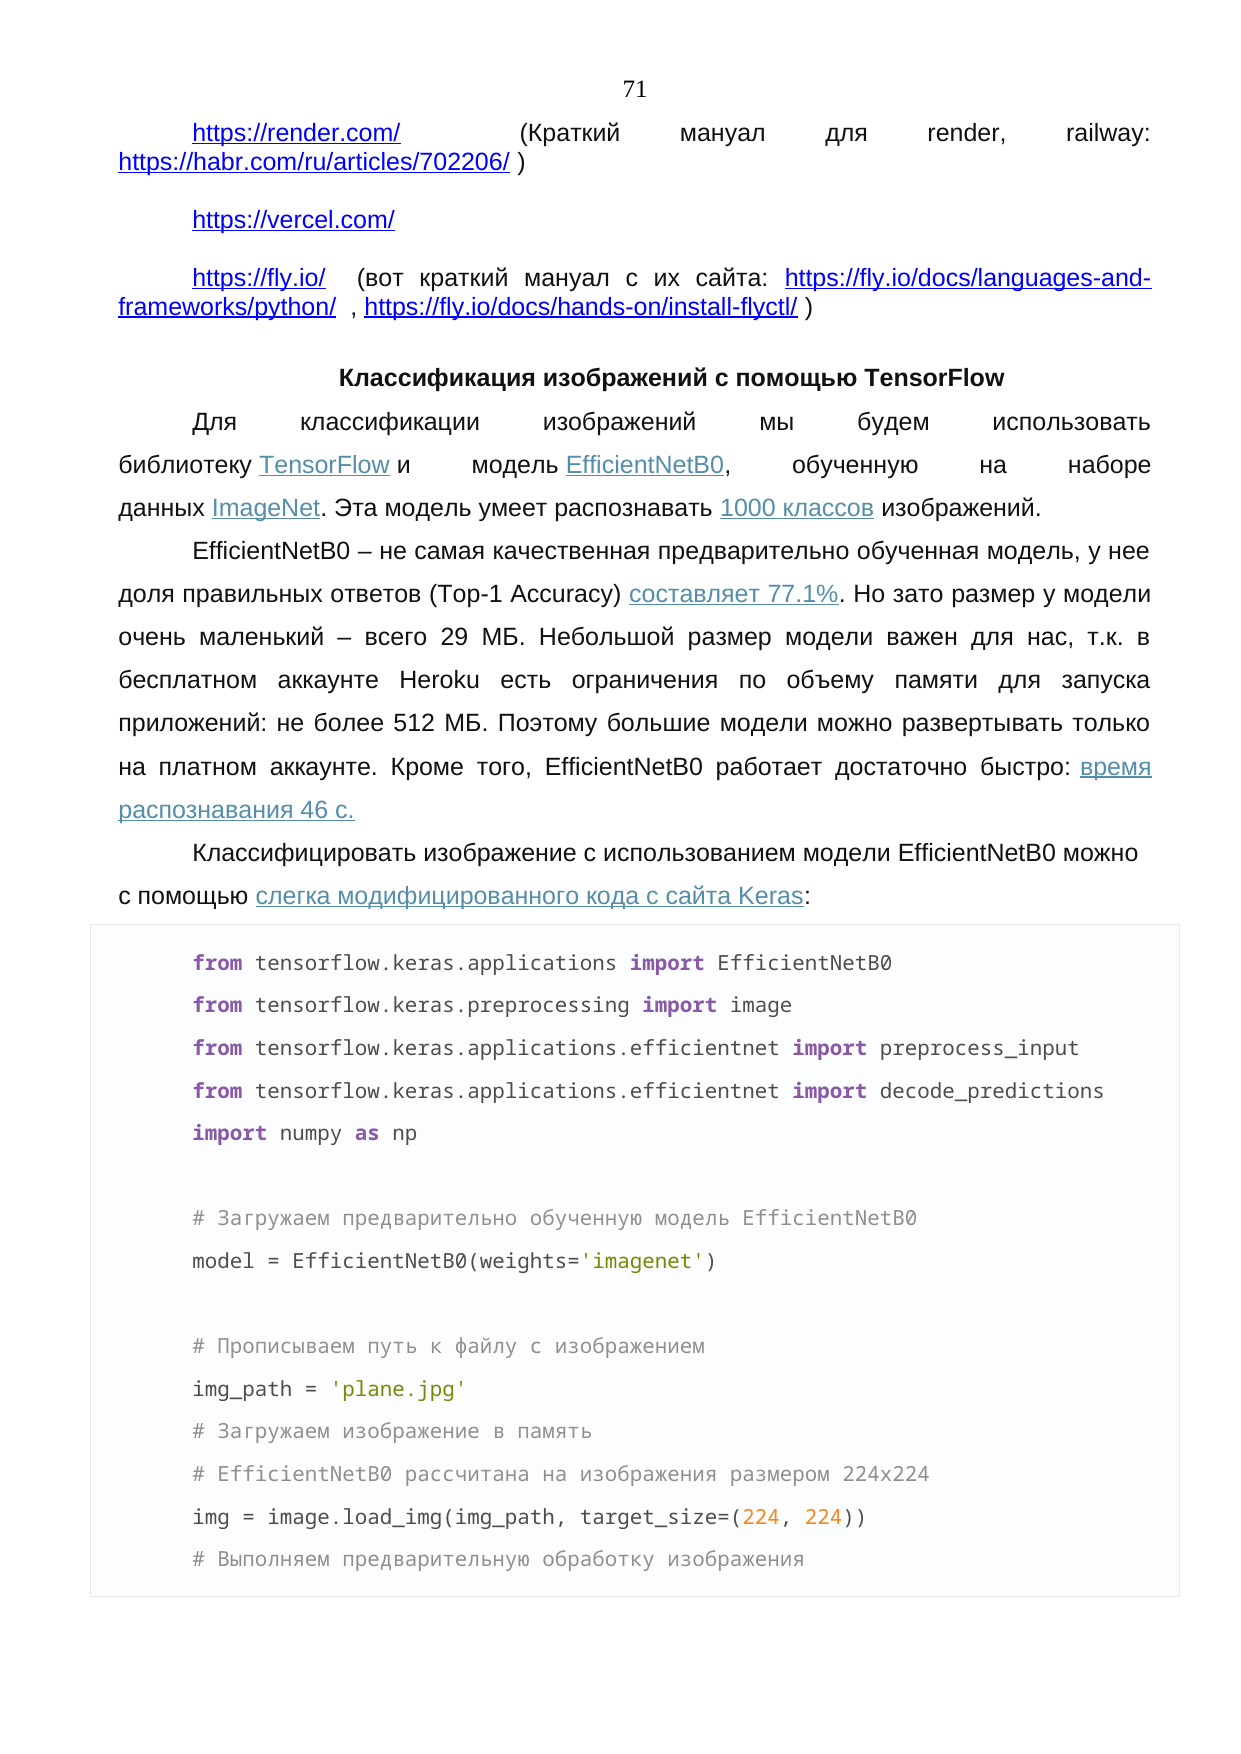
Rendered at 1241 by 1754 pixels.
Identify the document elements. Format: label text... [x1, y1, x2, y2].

text https://fly.io/ (вот краткий мануал с их сайта: https://fly.io/docs/languages-and-frameworks/python/ , https://fly.io/docs/hands-on/install-flyctl/ ) [118, 263, 1152, 320]
text # Выполняем предварительную обработку изображения [91, 1520, 1179, 1596]
text model = EfficientNetB0(weights='imagenet') [91, 1222, 1179, 1265]
subtitle Классификация изображений с помощью TensorFlow [118, 363, 1152, 392]
text https://render.com/ (Краткий мануал для render, railway: https://habr.com/ru/articles/702206/ ) [118, 118, 1152, 176]
text from tensorflow.keras.applications.efficientnet import decode_predictions [91, 1052, 1179, 1094]
text # Прописываем путь к файлу с изображением [91, 1307, 1179, 1350]
text import numpy as np [91, 1094, 1179, 1137]
text https://vercel.com/ [118, 205, 1152, 233]
text from tensorflow.keras.applications import EfficientNetB0 [91, 925, 1179, 967]
text EfficientNetB0 – не самая качественная предварительно обученная модель, у нее доля правильных ответов (Top-1 Accuracy) составляет 77.1%. Но зато размер у модели очень маленький – всего 29 МБ. Небольшой размер модели важен для нас, т.к. в бесплатном аккаунте Heroku есть ограничения по объему памяти для запуска приложений: не более 512 МБ. Поэтому большие модели можно развертывать только на платном аккаунте. Кроме того, EfficientNetB0 работает достаточно быстро: время распознавания 46 с. [118, 536, 1152, 823]
text from tensorflow.keras.applications.efficientnet import preprocess_input [91, 1009, 1179, 1052]
text Классифицировать изображение с использованием модели EfficientNetB0 можно с помощью слегка модифицированного кода с сайта Keras: [118, 838, 1152, 909]
text # Загружаем предварительно обученную модель EfficientNetB0 [91, 1179, 1179, 1222]
text # Загружаем изображение в память [91, 1393, 1179, 1435]
text img_path = 'plane.jpg' [91, 1350, 1179, 1393]
text from tensorflow.keras.preprocessing import image [91, 967, 1179, 1009]
text # EfficientNetB0 рассчитана на изображения размером 224х224 [91, 1435, 1179, 1478]
text img = image.load_img(img_path, target_size=(224, 224)) [91, 1478, 1179, 1520]
text Для классификации изображений мы будем использовать библиотеку TensorFlow и модель EfficientNetB0, обученную на наборе данных ImageNet. Эта модель умеет распознавать 1000 классов изображений. [118, 406, 1152, 521]
